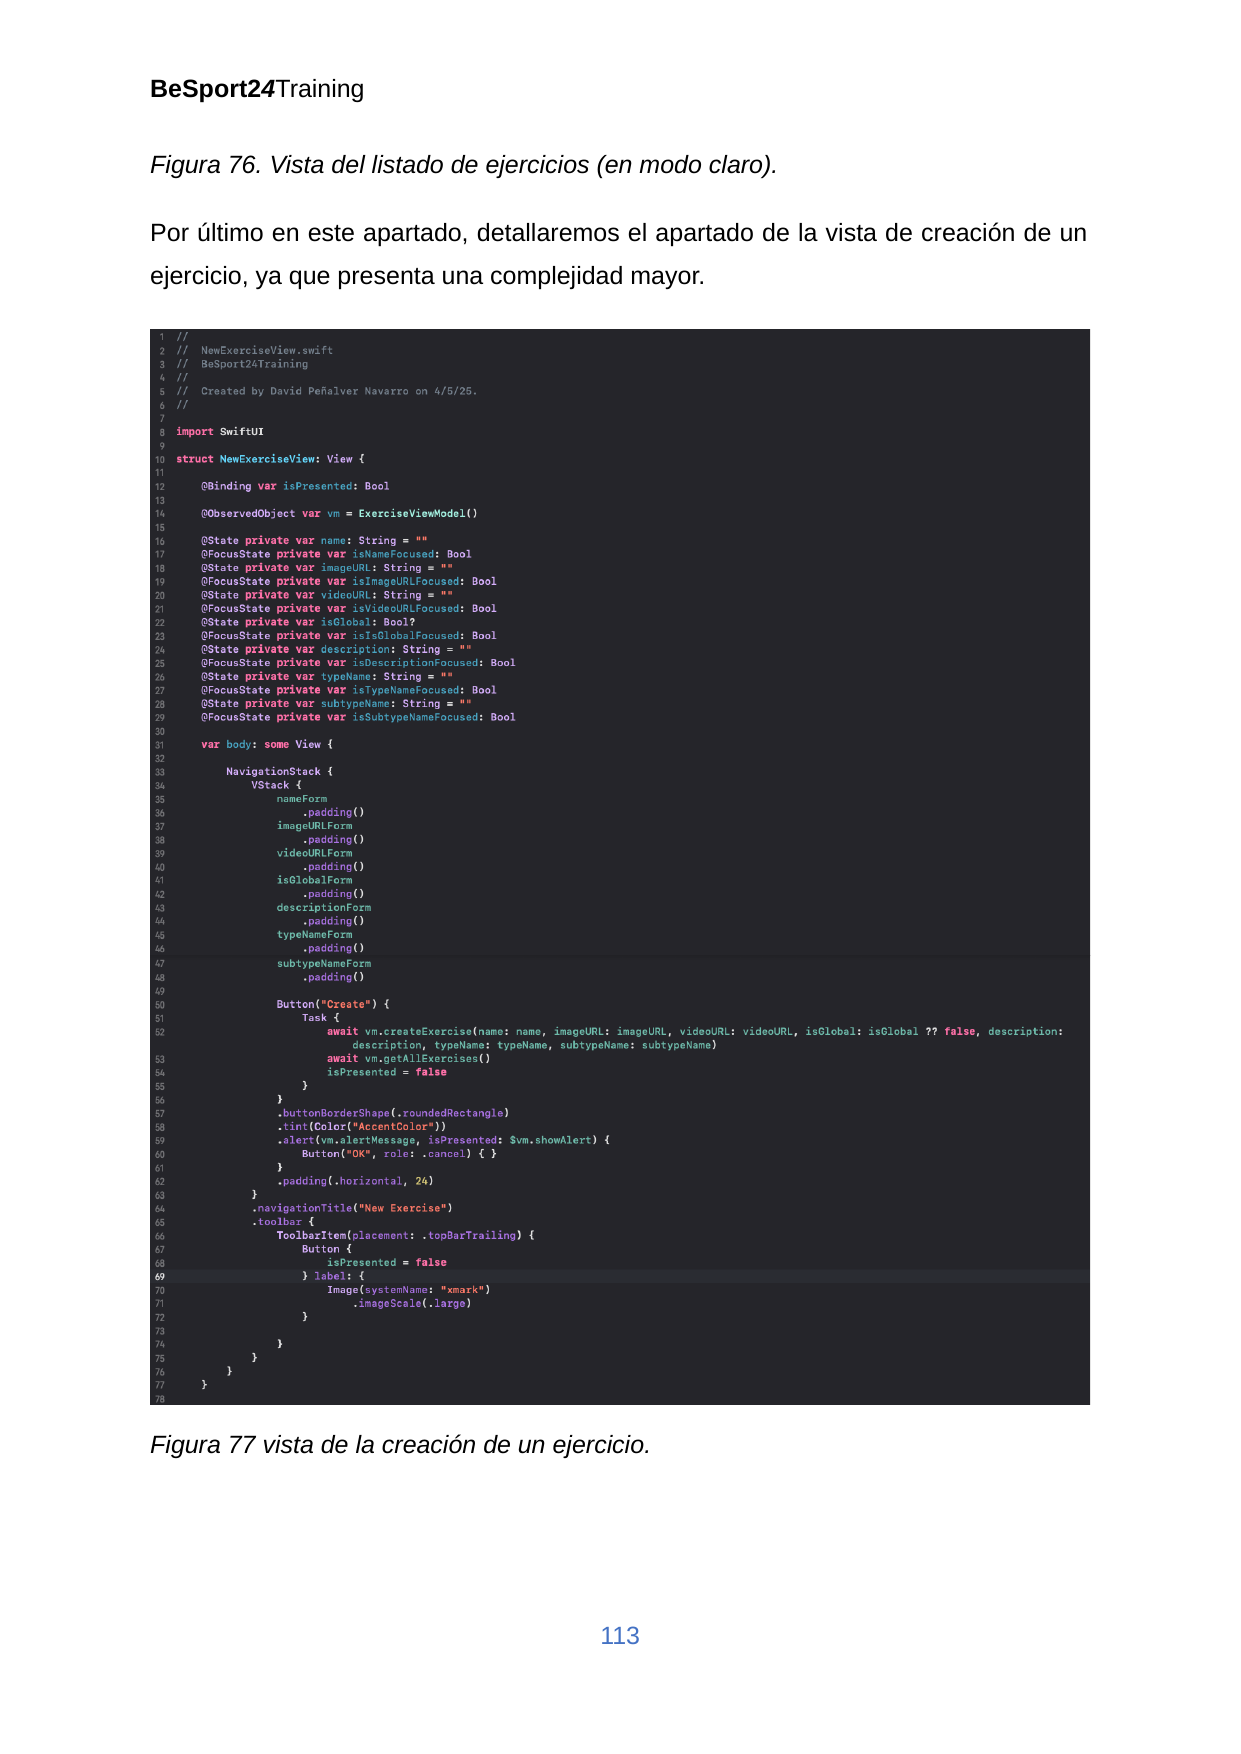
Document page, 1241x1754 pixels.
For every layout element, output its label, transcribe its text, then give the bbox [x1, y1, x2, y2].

text Figura 77 vista de la creación de un ejercicio. [150, 1429, 1090, 1458]
text Por último en este apartado, detallaremos el apartado de la vista de creación de un ejercicio, ya que presenta una complejidad mayor. [150, 218, 1090, 290]
text Figura 76. Vista del listado de ejercicios (en modo claro). [150, 150, 1090, 179]
picture [150, 329, 1091, 1405]
